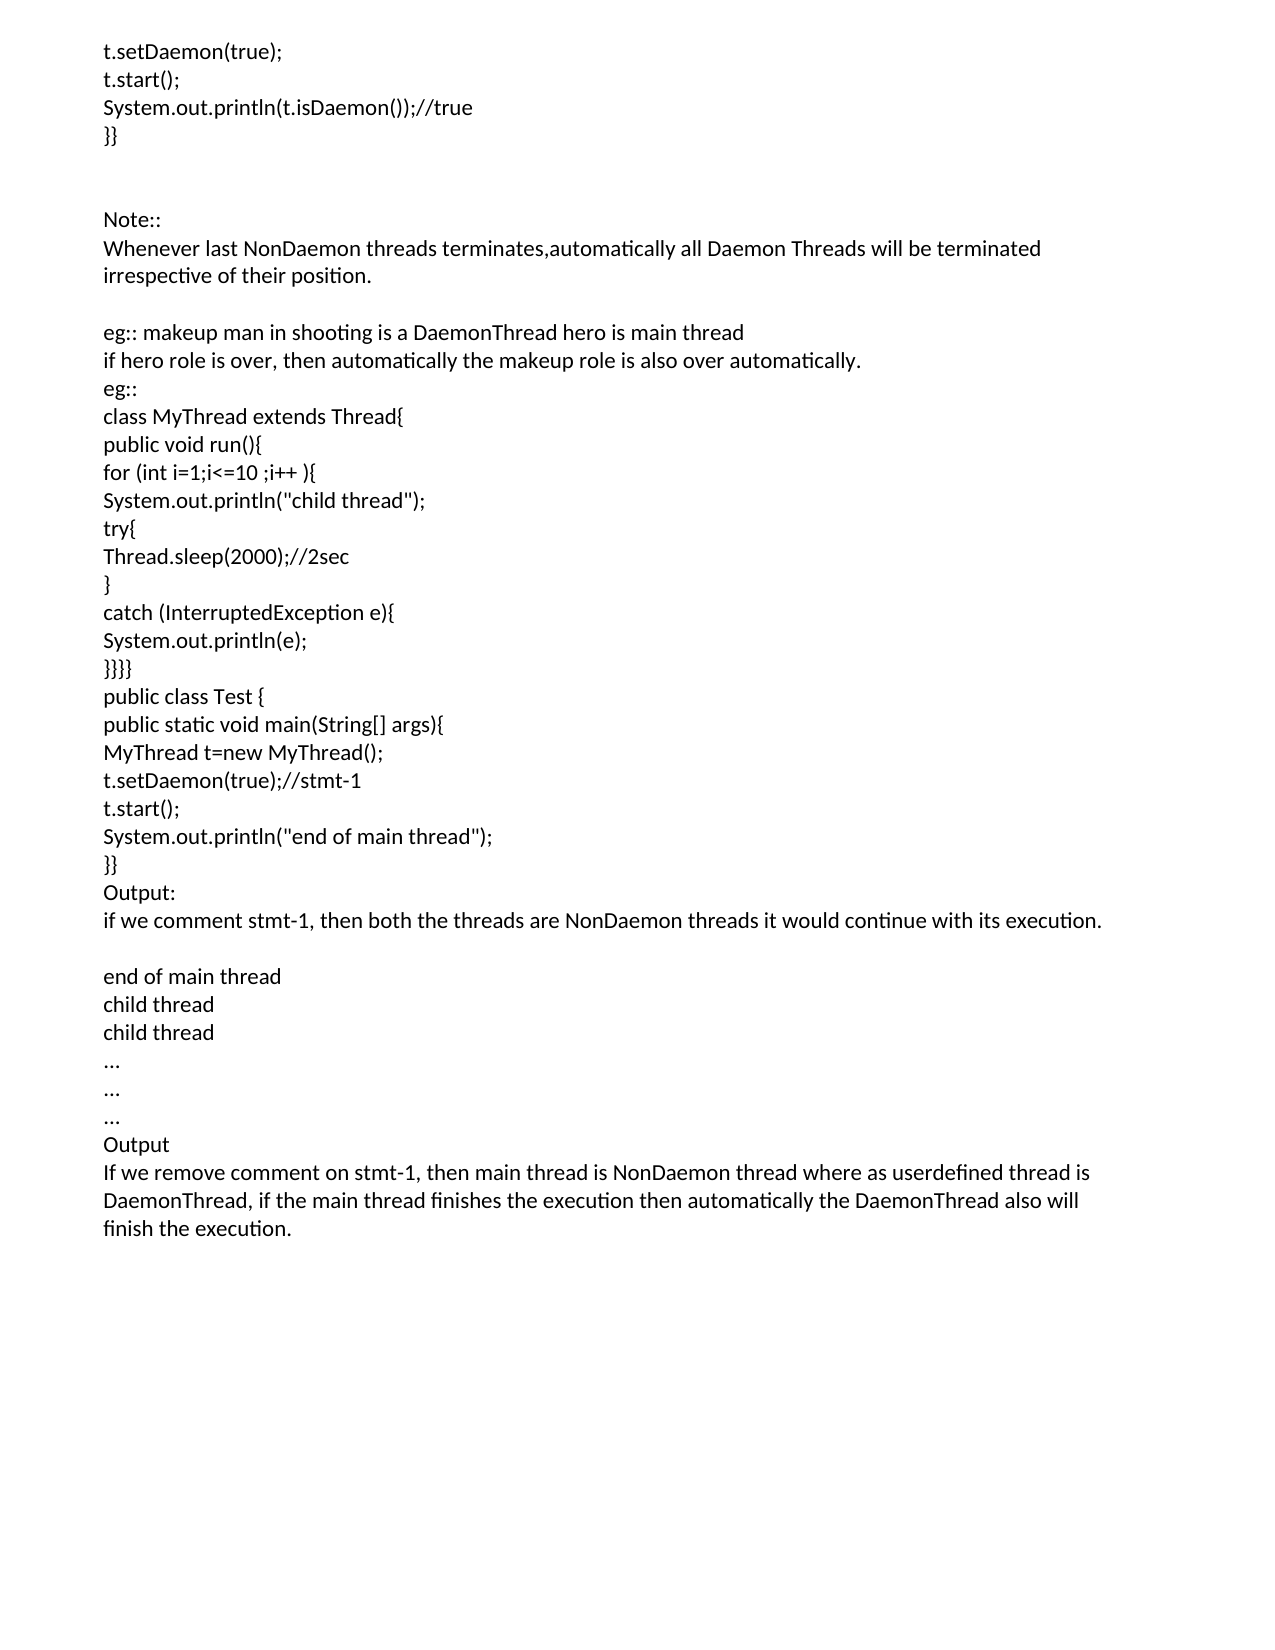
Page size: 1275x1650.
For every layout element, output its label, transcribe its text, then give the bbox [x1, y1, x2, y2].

text t.setDaemon(true);//stmt-1 [103, 766, 1125, 794]
text ... [103, 1046, 1125, 1074]
text irrespective of their position. [103, 262, 1125, 290]
text Output [103, 1130, 1125, 1158]
text if hero role is over, then automatically the makeup role is also over automatically. [103, 346, 1125, 374]
text t.start(); [103, 66, 1125, 93]
text ... [103, 1074, 1125, 1102]
text System.out.println("child thread"); [103, 486, 1125, 514]
text t.setDaemon(true); [103, 37, 1125, 66]
text System.out.println(t.isDaemon());//true [103, 93, 1125, 122]
text end of main thread [103, 962, 1125, 990]
text MyThread t=new MyThread(); [103, 738, 1125, 766]
text t.start(); [103, 794, 1125, 822]
text child thread [103, 990, 1125, 1018]
text if we comment stmt-1, then both the threads are NonDaemon threads it would continue with its execution. [103, 906, 1125, 934]
text Thread.sleep(2000);//2sec [103, 542, 1125, 570]
text try{ [103, 514, 1125, 542]
text }} [103, 850, 1125, 878]
text } [103, 570, 1125, 598]
text public static void main(String[] args){ [103, 710, 1125, 738]
text Note:: [103, 206, 1125, 234]
text System.out.println("end of main thread"); [103, 822, 1125, 850]
text System.out.println(e); [103, 626, 1125, 654]
text class MyThread extends Thread{ [103, 402, 1125, 430]
text If we remove comment on stmt-1, then main thread is NonDaemon thread where as userdefined thread is DaemonThread, if the main thread finishes the execution then automatically the DaemonThread also will finish the execution. [103, 1158, 1125, 1242]
text eg:: [103, 374, 1125, 402]
text eg:: makeup man in shooting is a DaemonThread hero is main thread [103, 318, 1125, 346]
text child thread [103, 1018, 1125, 1046]
text Output: [103, 878, 1125, 906]
text public void run(){ [103, 430, 1125, 458]
text for (int i=1;i<=10 ;i++ ){ [103, 458, 1125, 486]
text }}}} [103, 654, 1125, 682]
text ... [103, 1102, 1125, 1130]
text catch (InterruptedException e){ [103, 598, 1125, 626]
text Whenever last NonDaemon threads terminates,automatically all Daemon Threads will be terminated [103, 234, 1125, 262]
text }} [103, 122, 1125, 149]
text public class Test { [103, 682, 1125, 710]
